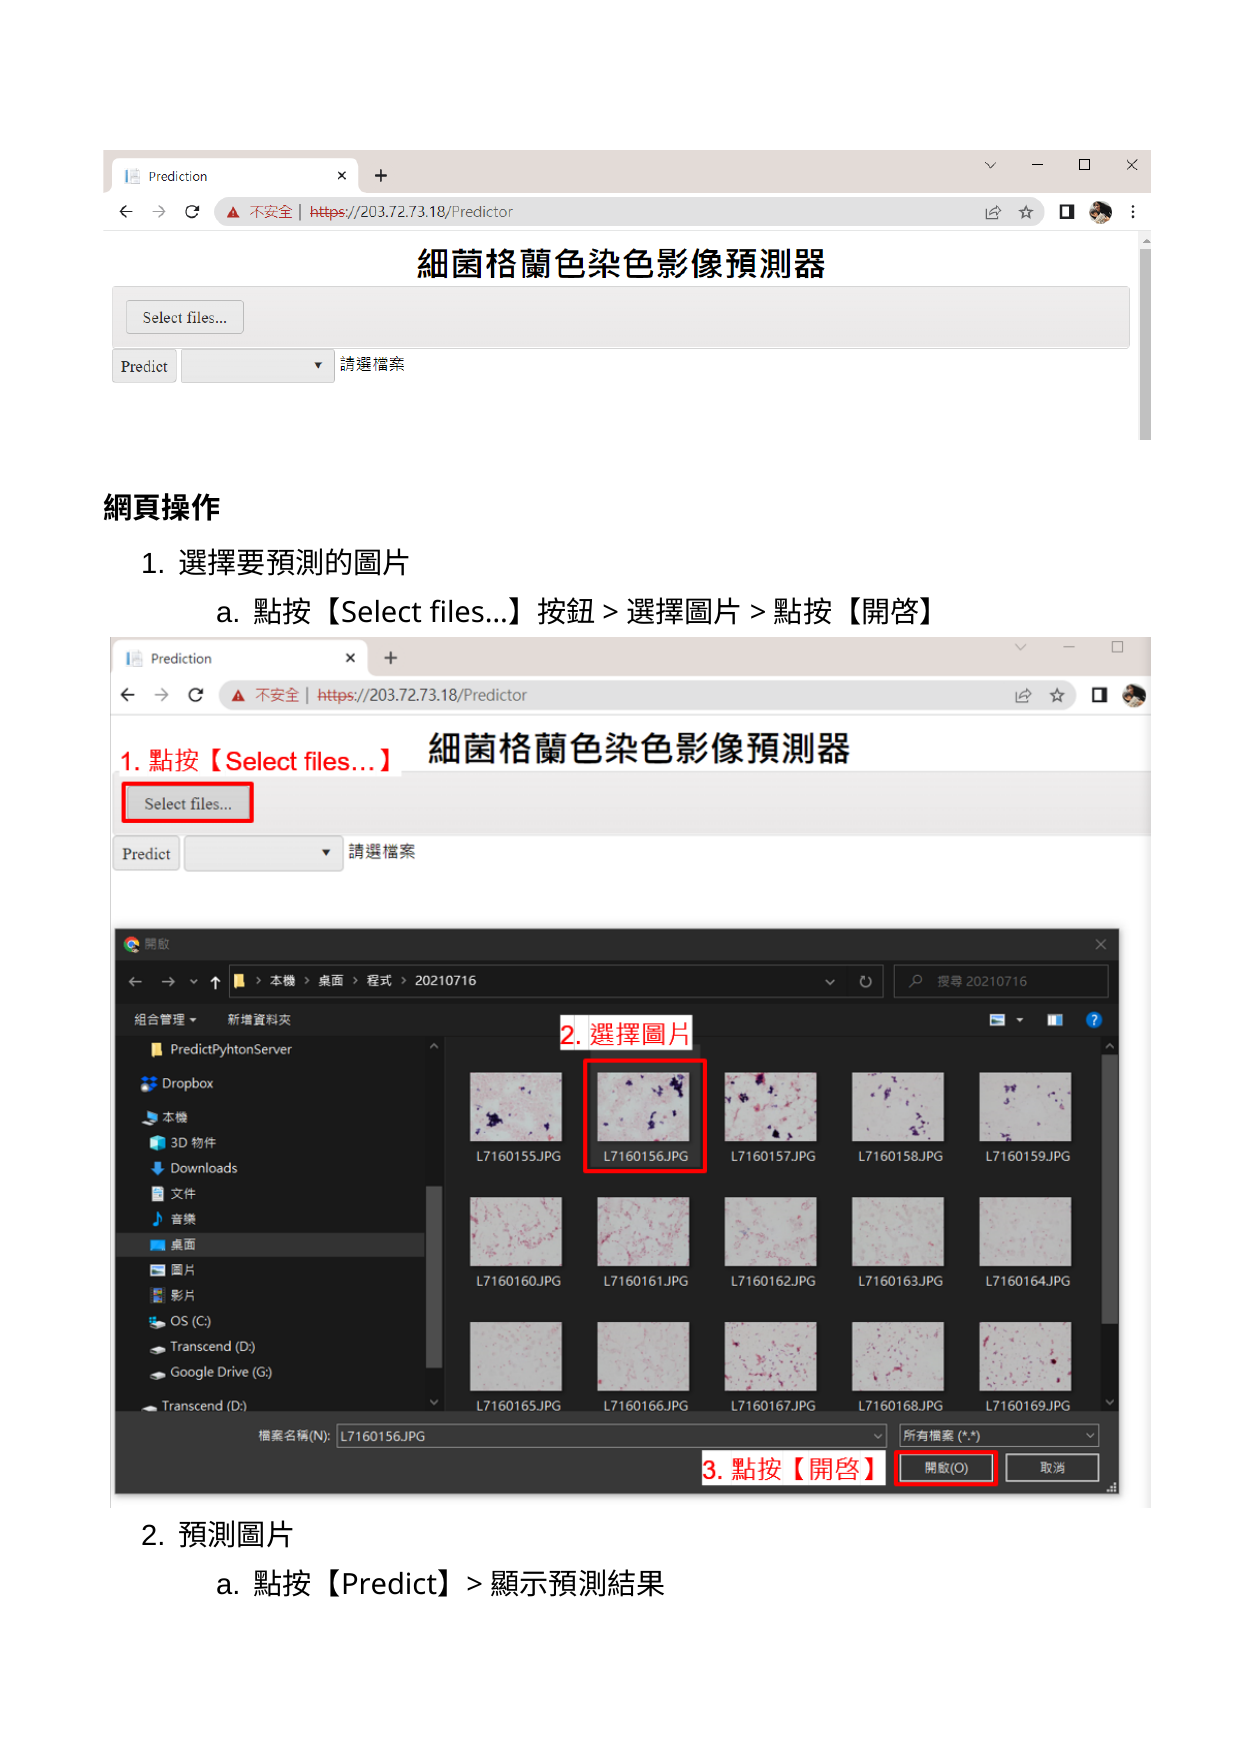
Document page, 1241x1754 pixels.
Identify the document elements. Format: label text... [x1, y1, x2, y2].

list 點按【Predict】> 顯示預測結果 [216, 1560, 1151, 1603]
list 預測圖片 [141, 1512, 1151, 1554]
picture [103, 150, 1151, 440]
picture [103, 637, 1151, 1508]
list 選擇要預測的圖片 [141, 540, 1151, 582]
list 點按【Select files…】按鈕 > 選擇圖片 > 點按【開啓】 [216, 588, 1151, 631]
subtitle 網頁操作 [103, 485, 1151, 527]
